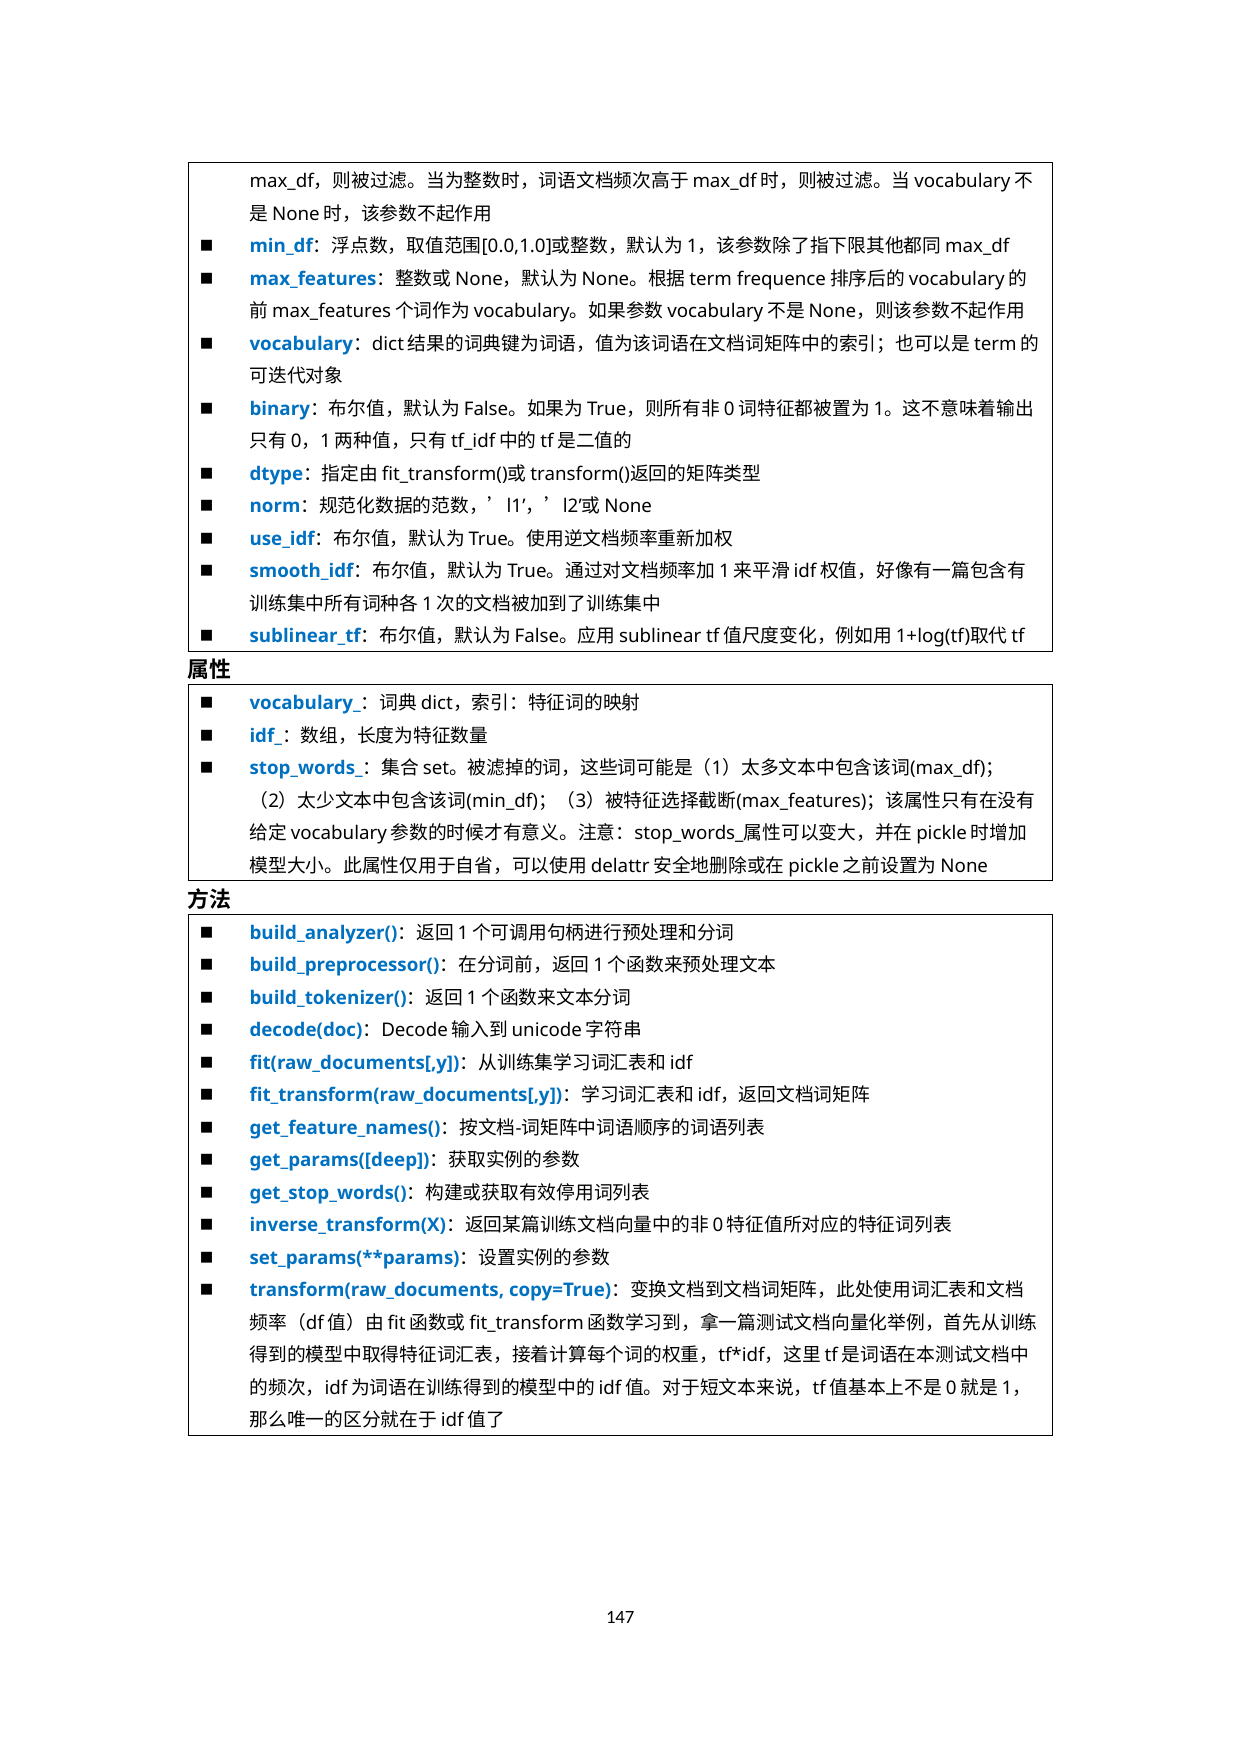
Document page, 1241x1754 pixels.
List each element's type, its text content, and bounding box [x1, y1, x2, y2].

text 方法 [187, 881, 1053, 914]
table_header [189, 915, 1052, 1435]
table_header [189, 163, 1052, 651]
text 属性 [187, 652, 1053, 684]
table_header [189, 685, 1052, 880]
